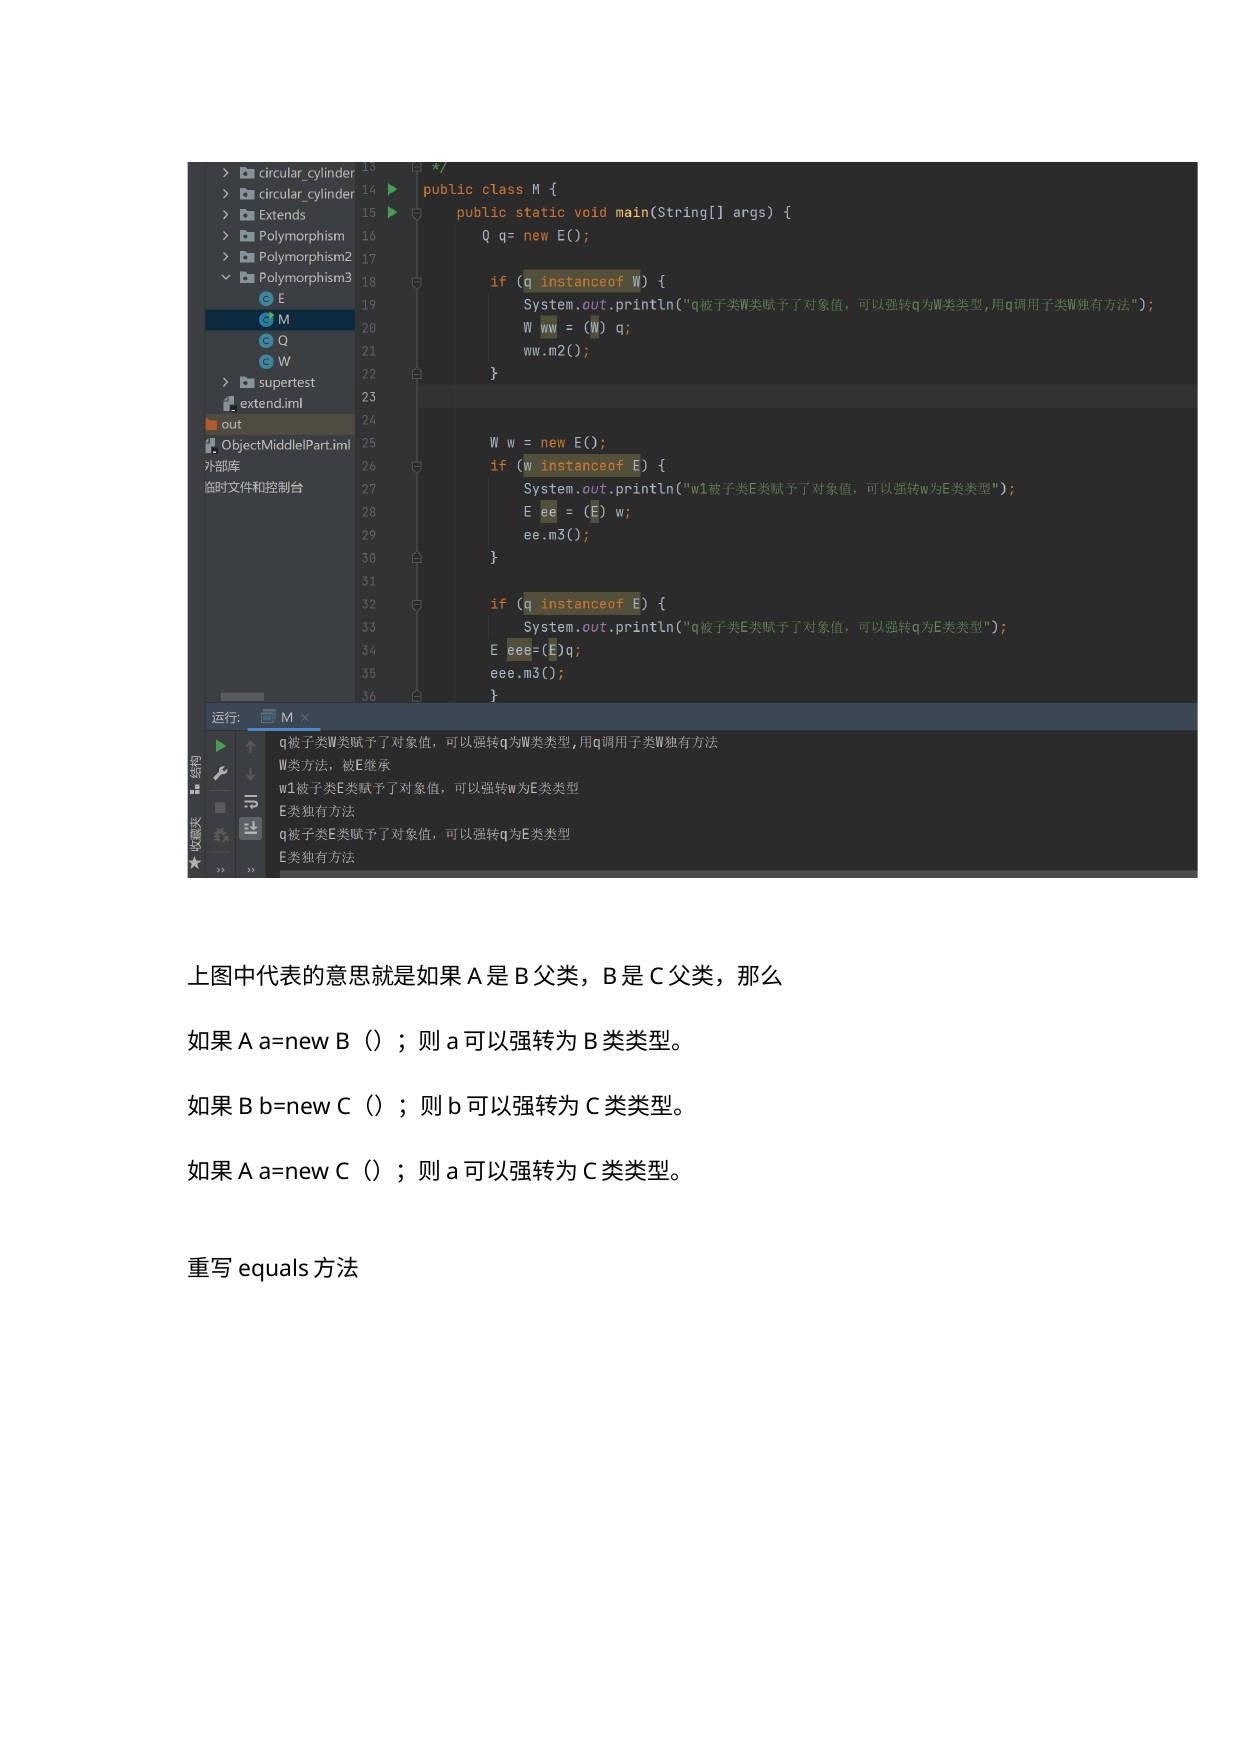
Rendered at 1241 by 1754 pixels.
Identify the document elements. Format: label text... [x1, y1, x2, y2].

text 如果A a=new C（）；则a可以强转为C类类型。 [187, 1137, 1053, 1202]
text 如果A a=new B（）；则a可以强转为B类类型。 [187, 1007, 1053, 1072]
text 上图中代表的意思就是如果A是B父类，B是C父类，那么 [187, 942, 1053, 1007]
picture [187, 162, 1198, 878]
text 重写equals方法 [187, 1234, 1053, 1299]
text 如果B b=new C（）；则b可以强转为C类类型。 [187, 1072, 1053, 1137]
